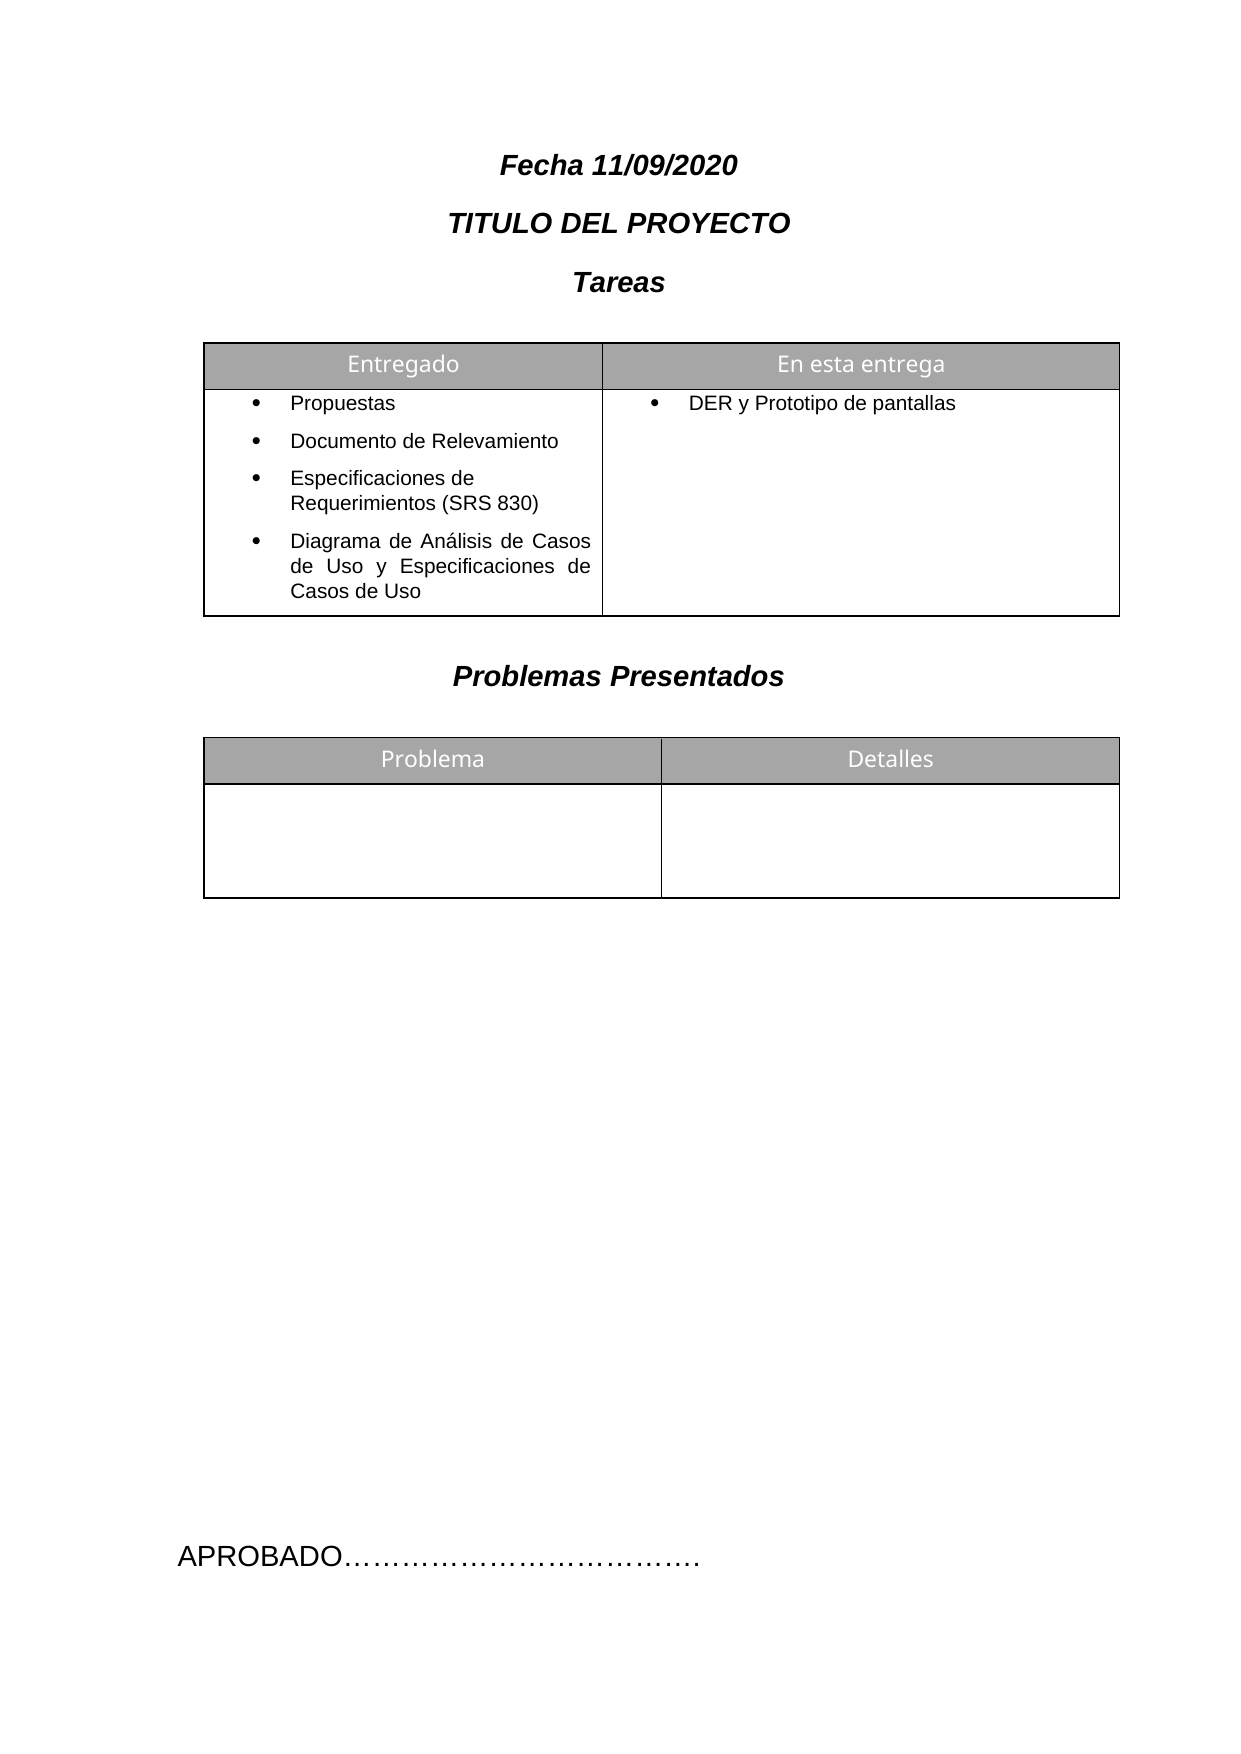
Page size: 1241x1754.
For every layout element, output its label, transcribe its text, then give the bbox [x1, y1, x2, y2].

title Fecha 11/09/2020 [177, 148, 1063, 181]
table_header En esta entrega [603, 344, 1119, 389]
table_header Detalles [662, 738, 1119, 783]
table_header Entregado [205, 344, 602, 389]
text APROBADO………………………………. [177, 1539, 1063, 1572]
table_cell DER y Prototipo de pantallas [603, 390, 1119, 615]
title Tareas [177, 265, 1063, 298]
table_cell [205, 785, 661, 897]
title Problemas Presentados [177, 659, 1063, 693]
table_cell Propuestas Documento de Relevamiento Especificaciones de Requerimientos (SRS 830) Diagrama de Análisis de Casos de Uso y Especificaciones de Casos de Uso [205, 390, 602, 615]
table_header Problema [205, 738, 661, 783]
title TITULO DEL PROYECTO [177, 206, 1063, 240]
table_cell [662, 785, 1119, 897]
